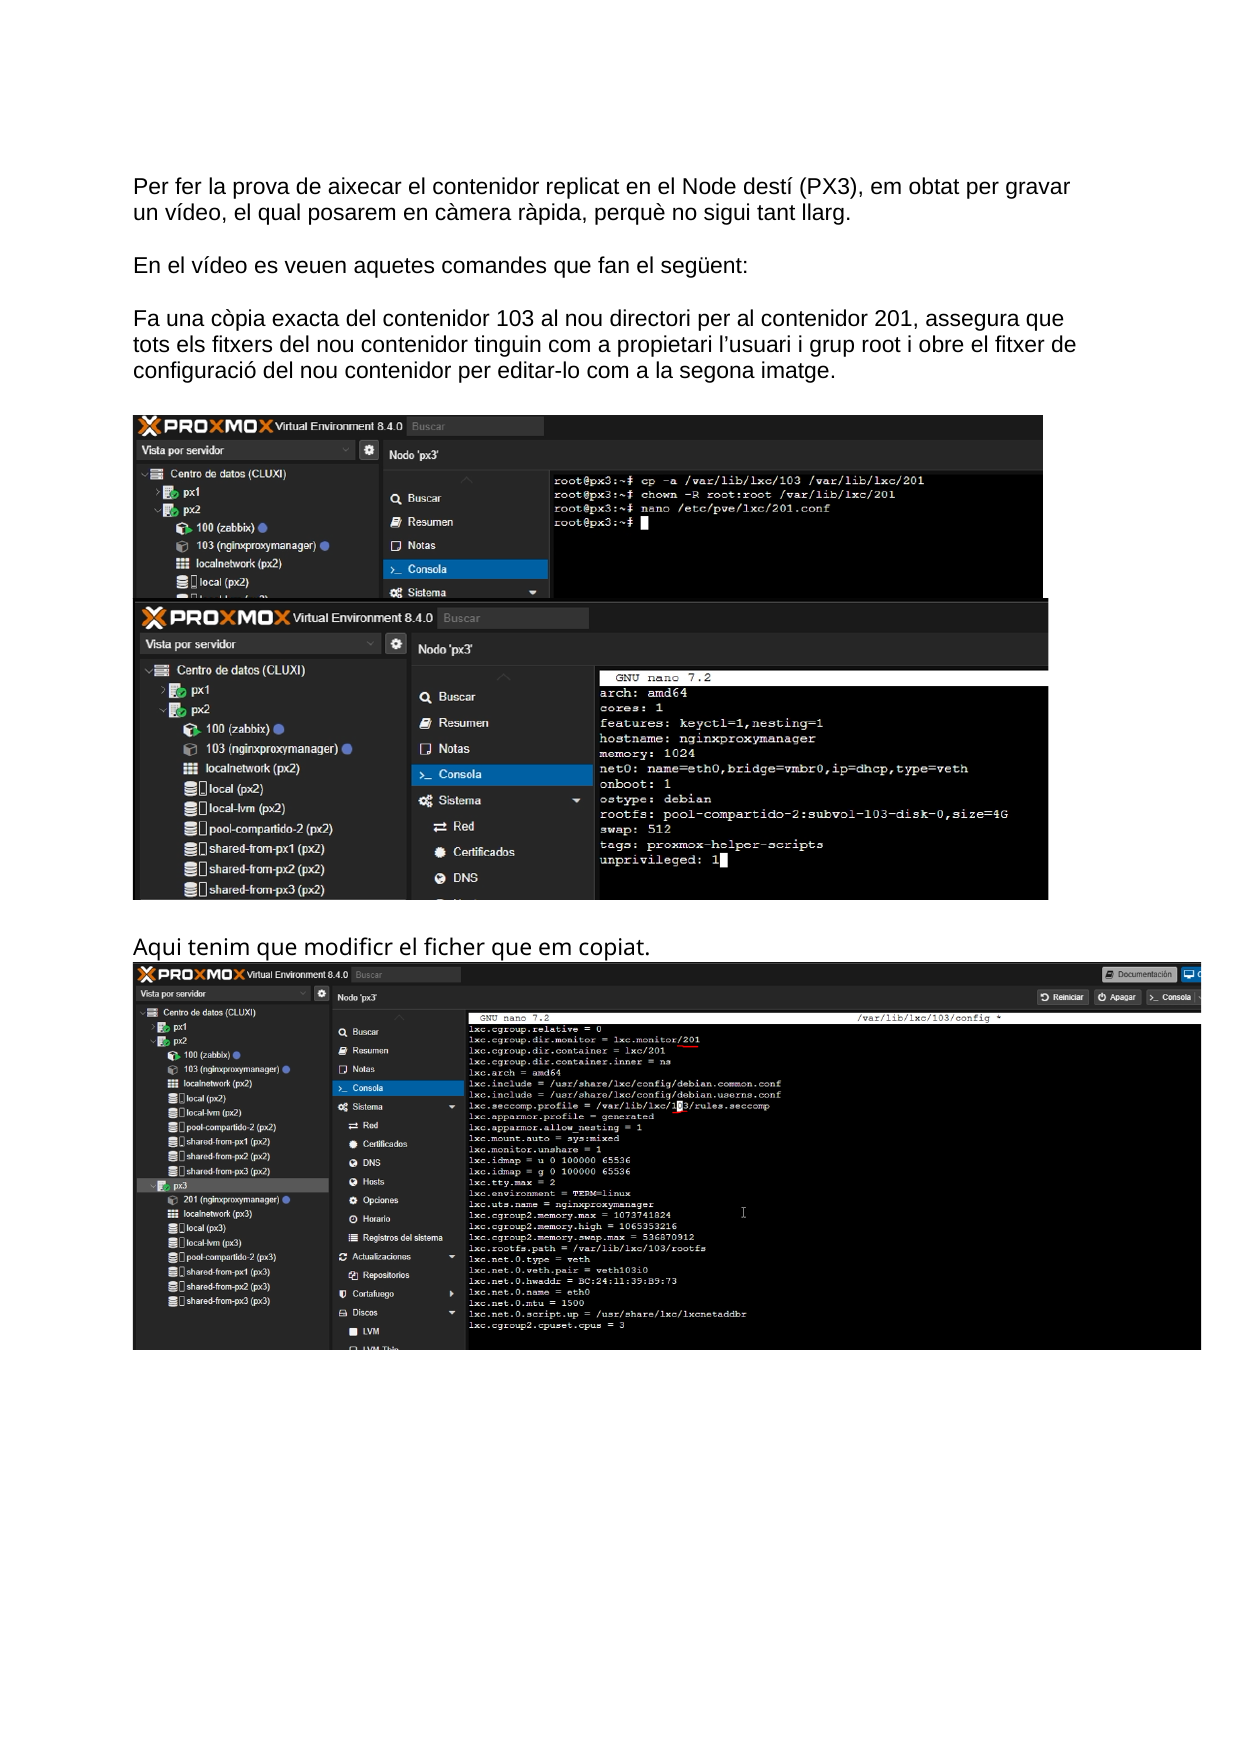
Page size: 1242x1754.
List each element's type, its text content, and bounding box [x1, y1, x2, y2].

text Aqui tenim que modificr el ficher que em copiat. [133, 931, 1094, 962]
picture [132, 962, 1202, 1350]
text Fa una còpia exacta del contenidor 103 al nou directori per al contenidor 201, assegura que tots els fitxers del nou contenidor tinguin com a propietari l’usuari i grup root i obre el fitxer de configuració del nou contenidor per editar-lo com a la segona imatge. [133, 305, 1094, 384]
text Per fer la prova de aixecar el contenidor replicat en el Node destí (PX3), em obtat per gravar un vídeo, el qual posarem en càmera ràpida, perquè no sigui tant llarg. [133, 173, 1094, 226]
text En el vídeo es veuen aquetes comandes que fan el següent: [133, 252, 1094, 278]
picture [132, 415, 1049, 900]
